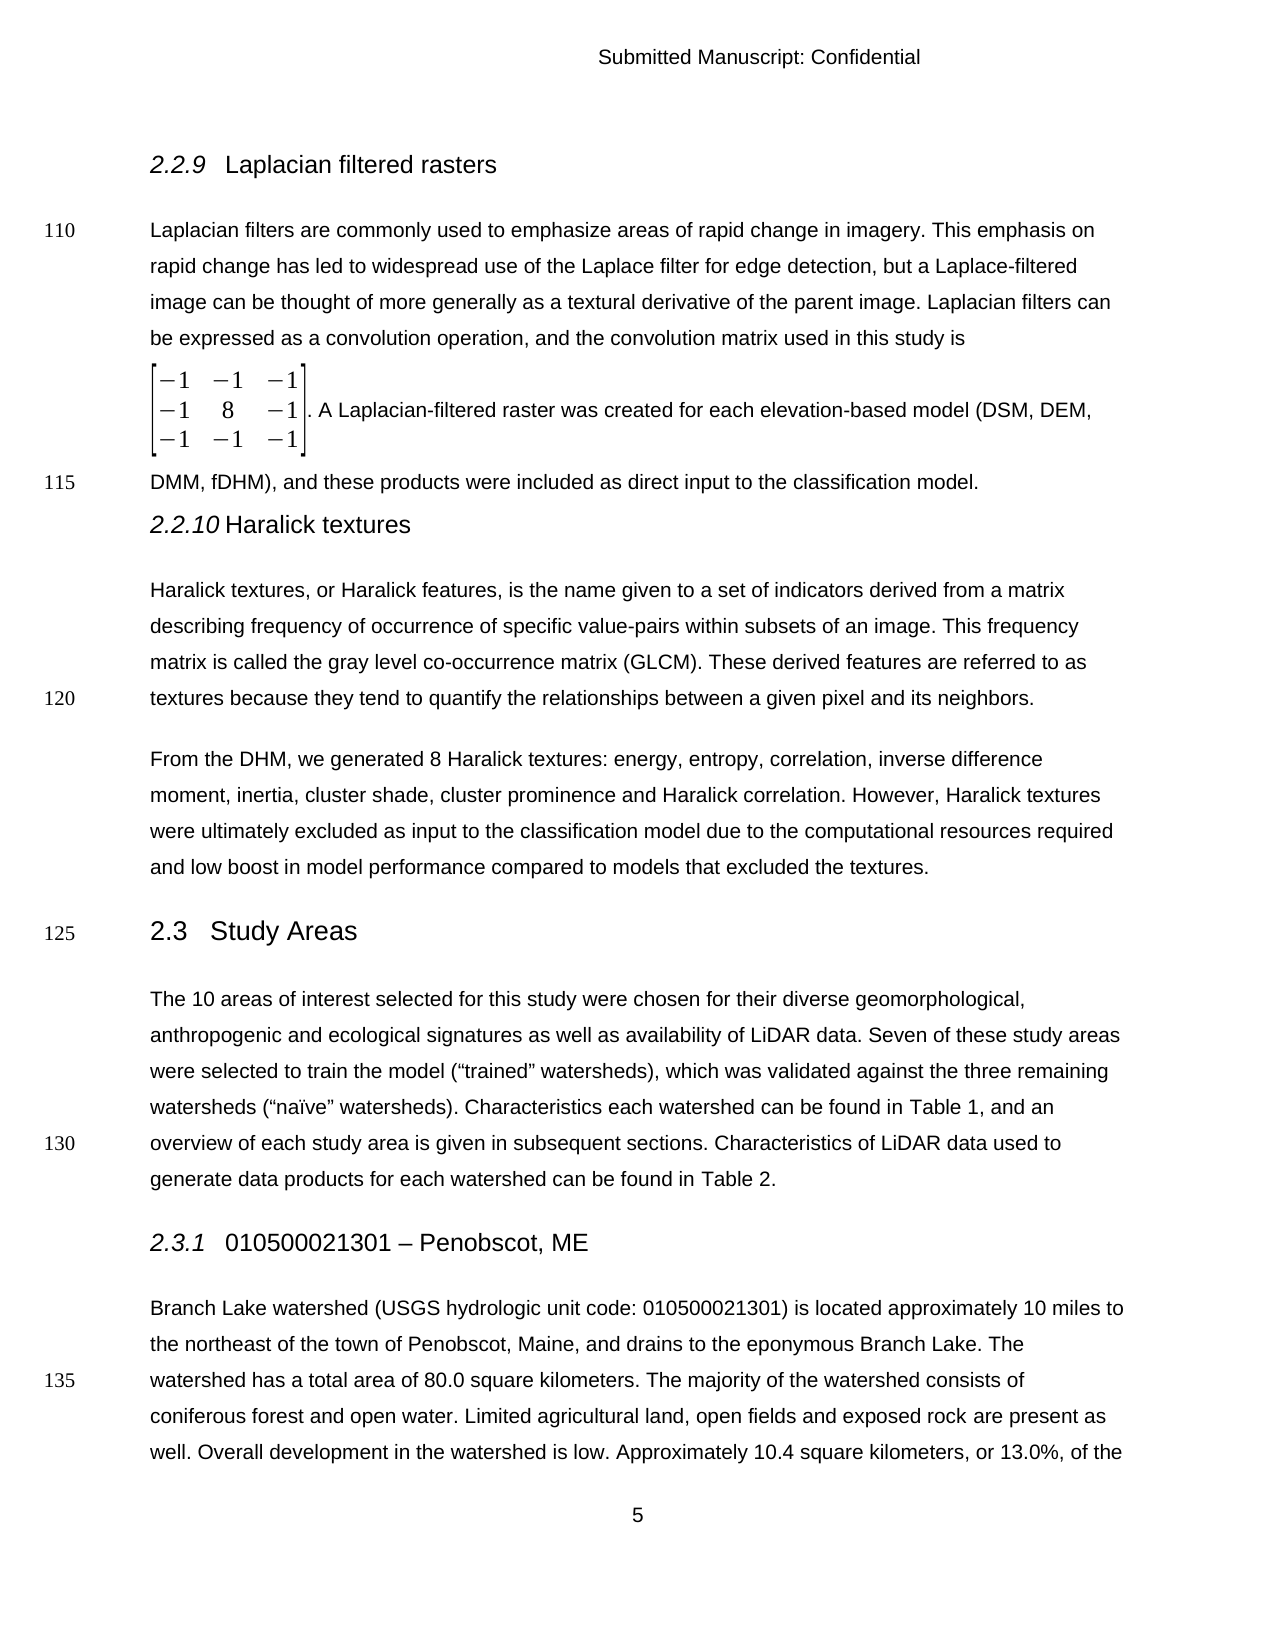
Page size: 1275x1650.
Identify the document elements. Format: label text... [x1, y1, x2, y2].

subtitle 010500021301 – Penobscot, ME [150, 1228, 1125, 1257]
text Laplacian filters are commonly used to emphasize areas of rapid change in imagery. This emphasis on rapid change has led to widespread use of the Laplace filter for edge detection, but a Laplace-filtered image can be thought of more generally as a textural derivative of the parent image. Laplacian filters can be expressed as a convolution operation, and the convolution matrix used in this study is . A Laplacian-filtered raster was created for each elevation-based model (DSM, DEM, DMM, fDHM), and these products were included as direct input to the classification model. [150, 218, 1125, 494]
text The 10 areas of interest selected for this study were chosen for their diverse geomorphological, anthropogenic and ecological signatures as well as availability of LiDAR data. Seven of these study areas were selected to train the model (“trained” watersheds), which was validated against the three remaining watersheds (“naïve” watersheds). Characteristics each watershed can be found in Table 1, and an overview of each study area is given in subsequent sections. Characteristics of LiDAR data used to generate data products for each watershed can be found in Table 2. [150, 987, 1125, 1191]
text From the DHM, we generated 8 Haralick textures: energy, entropy, correlation, inverse difference moment, inertia, cluster shade, cluster prominence and Haralick correlation. However, Haralick textures were ultimately excluded as input to the classification model due to the computational resources required and low boost in model performance compared to models that excluded the textures. [150, 747, 1125, 878]
text Haralick textures, or Haralick features, is the name given to a set of indicators derived from a matrix describing frequency of occurrence of specific value-pairs within subsets of an image. This frequency matrix is called the gray level co-occurrence matrix (GLCM). These derived features are referred to as textures because they tend to quantify the relationships between a given pixel and its neighbors. [150, 578, 1125, 710]
subtitle Haralick textures [150, 510, 1125, 538]
subtitle Laplacian filtered rasters [150, 150, 1125, 179]
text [150, 1296, 1125, 1464]
subtitle Study Areas [150, 915, 1125, 947]
